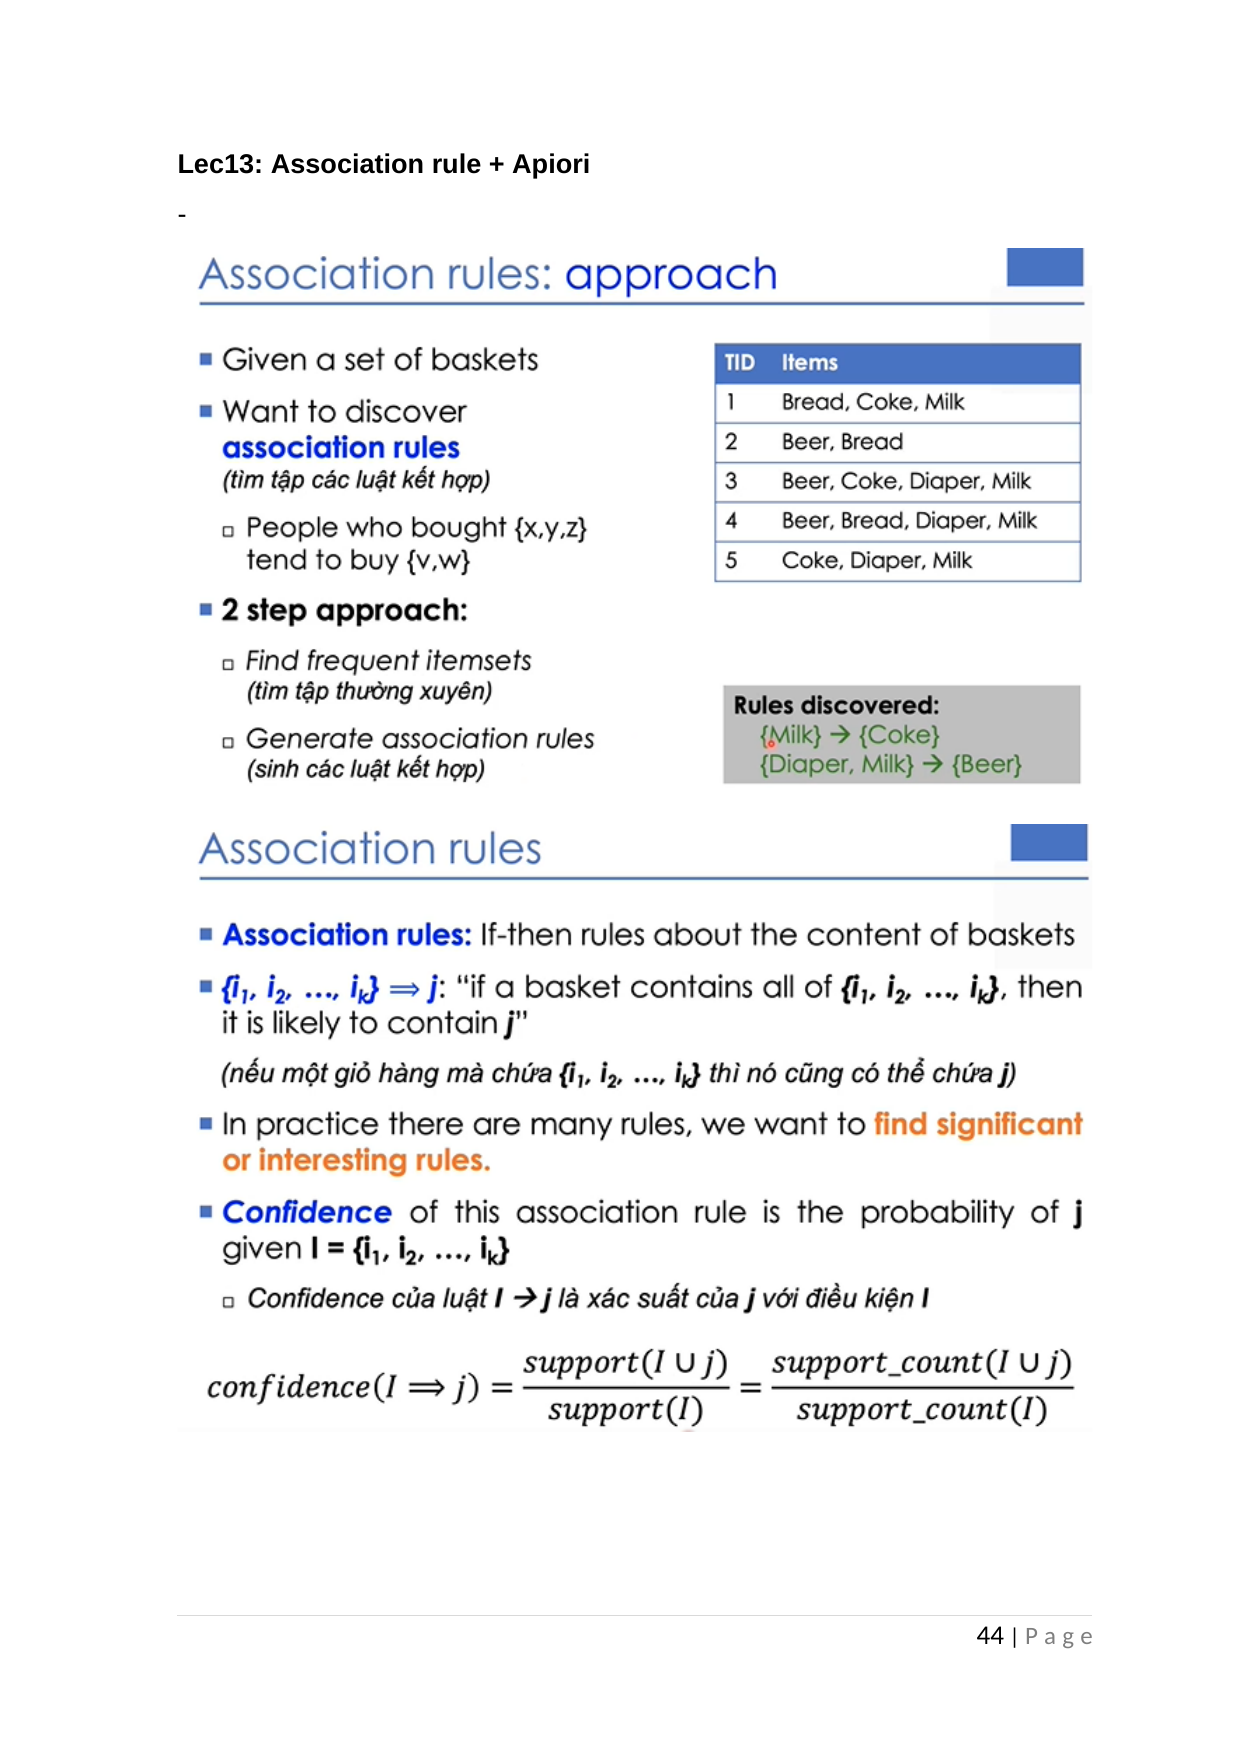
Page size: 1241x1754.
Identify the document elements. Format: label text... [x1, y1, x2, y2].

text - [177, 198, 1092, 229]
picture [177, 824, 1093, 1432]
picture [177, 248, 1093, 806]
text Lec13: Association rule + Apiori [177, 148, 1092, 179]
